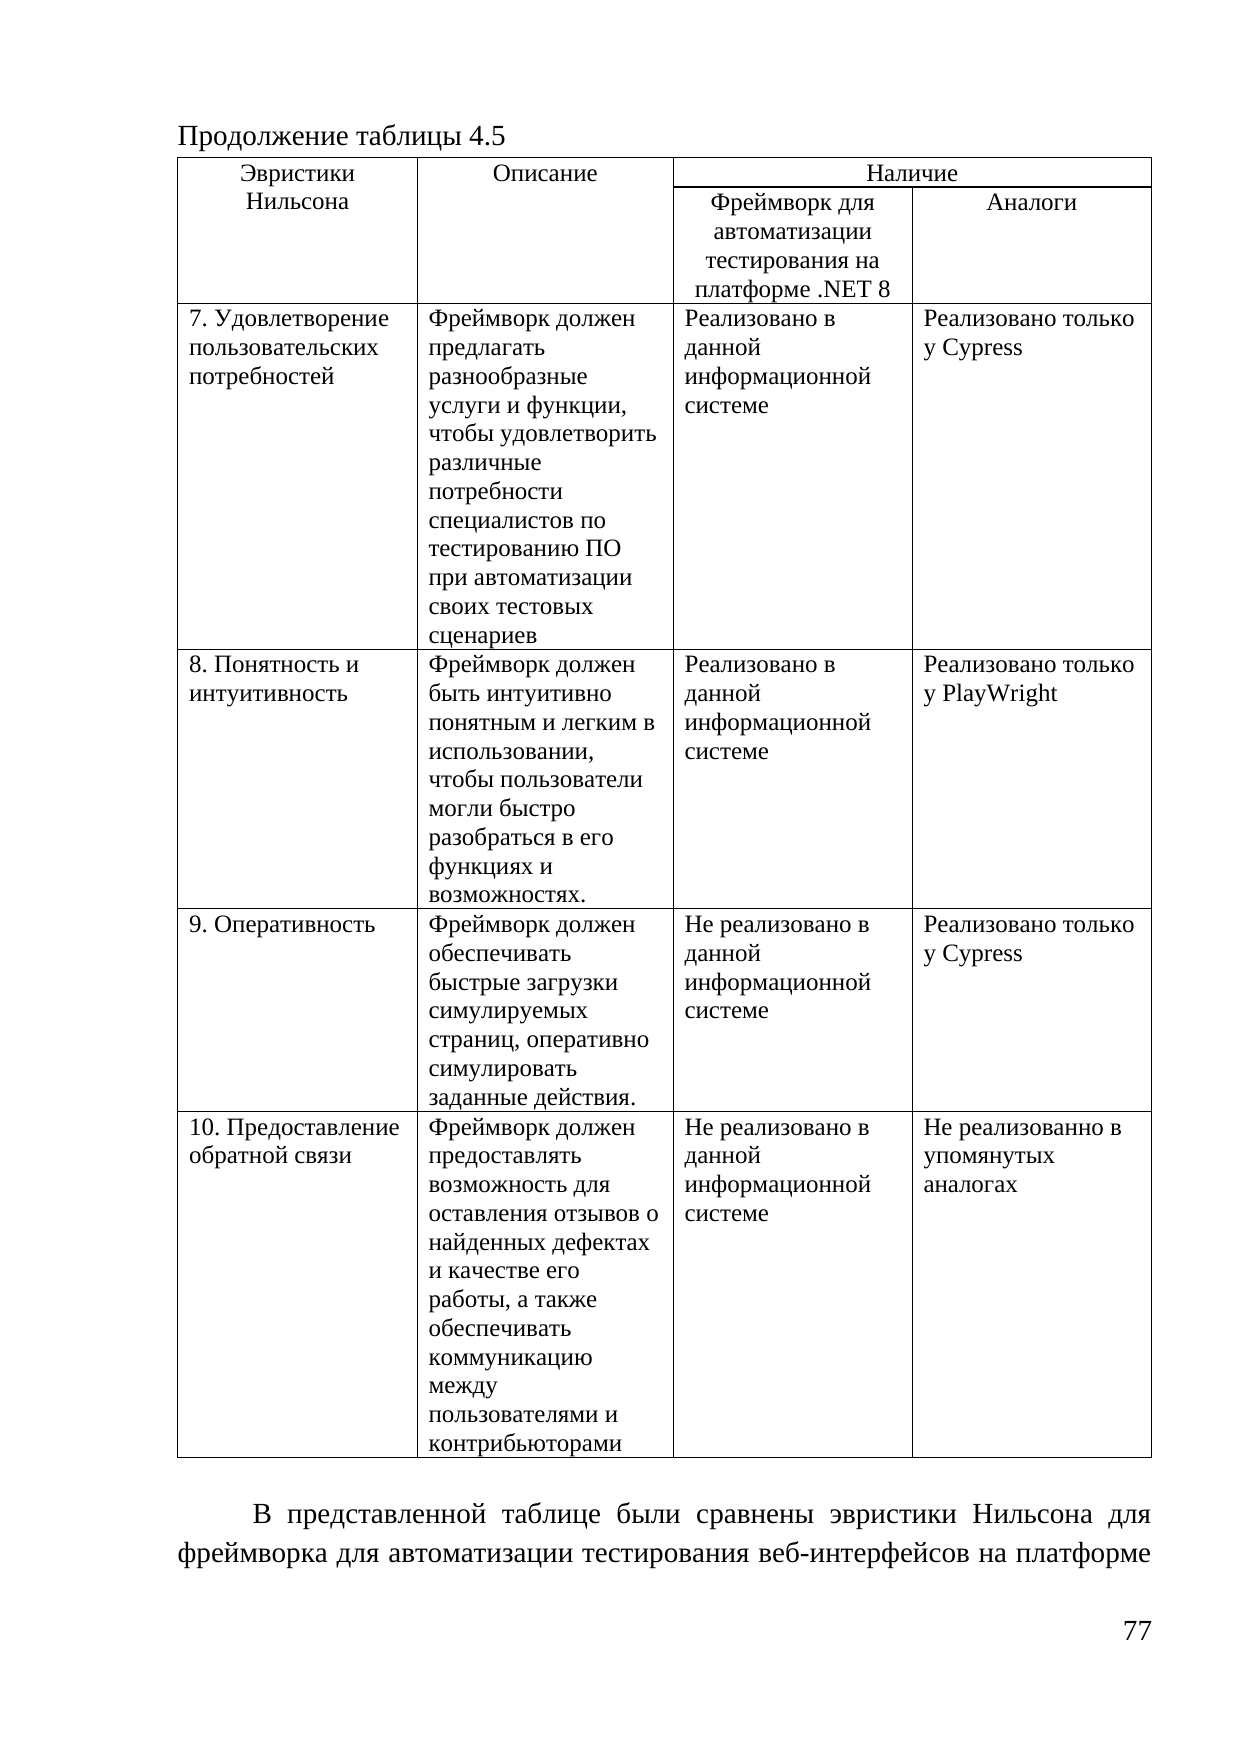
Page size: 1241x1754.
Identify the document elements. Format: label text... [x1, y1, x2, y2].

table_cell Реализовано в данной информационной системе [674, 304, 912, 648]
table_cell 8. Понятность и интуитивность [178, 650, 417, 908]
table_cell Реализовано только у Cypress [913, 909, 1151, 1111]
table_header Описание [418, 158, 673, 302]
table_header Наличие [674, 158, 1151, 186]
table_cell Не реализованно в упомянутых аналогах [913, 1112, 1151, 1457]
text Продолжение таблицы 4.5 [177, 118, 1152, 152]
table_cell 9. Оперативность [178, 909, 417, 1111]
table_cell 10. Предоставление обратной связи [178, 1112, 417, 1457]
table_cell Фреймворк должен обеспечивать быстрые загрузки симулируемых страниц, оперативно симулировать заданные действия. [418, 909, 673, 1111]
table_cell Реализовано только у PlayWright [913, 650, 1151, 908]
table_cell Фреймворк должен предлагать разнообразные услуги и функции, чтобы удовлетворить различные потребности специалистов по тестированию ПО при автоматизации своих тестовых сценариев [418, 304, 673, 648]
table_cell Не реализовано в данной информационной системе [674, 909, 912, 1111]
table_cell Фреймворк должен быть интуитивно понятным и легким в использовании, чтобы пользователи могли быстро разобраться в его функциях и возможностях. [418, 650, 673, 908]
table_cell Фреймворк для автоматизации тестирования на платформе .NET 8 [674, 188, 912, 302]
table_cell Фреймворк должен предоставлять возможность для оставления отзывов о найденных дефектах и качестве его работы, а также обеспечивать коммуникацию между пользователями и контрибьюторами [418, 1112, 673, 1457]
table_cell Не реализовано в данной информационной системе [674, 1112, 912, 1457]
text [177, 1496, 1152, 1568]
table_cell Реализовано в данной информационной системе [674, 650, 912, 908]
table_cell Аналоги [913, 188, 1151, 302]
table_header Эвристики Нильсона [178, 158, 417, 302]
table_cell 7. Удовлетворение пользовательских потребностей [178, 304, 417, 648]
table_cell Реализовано только у Cypress [913, 304, 1151, 648]
